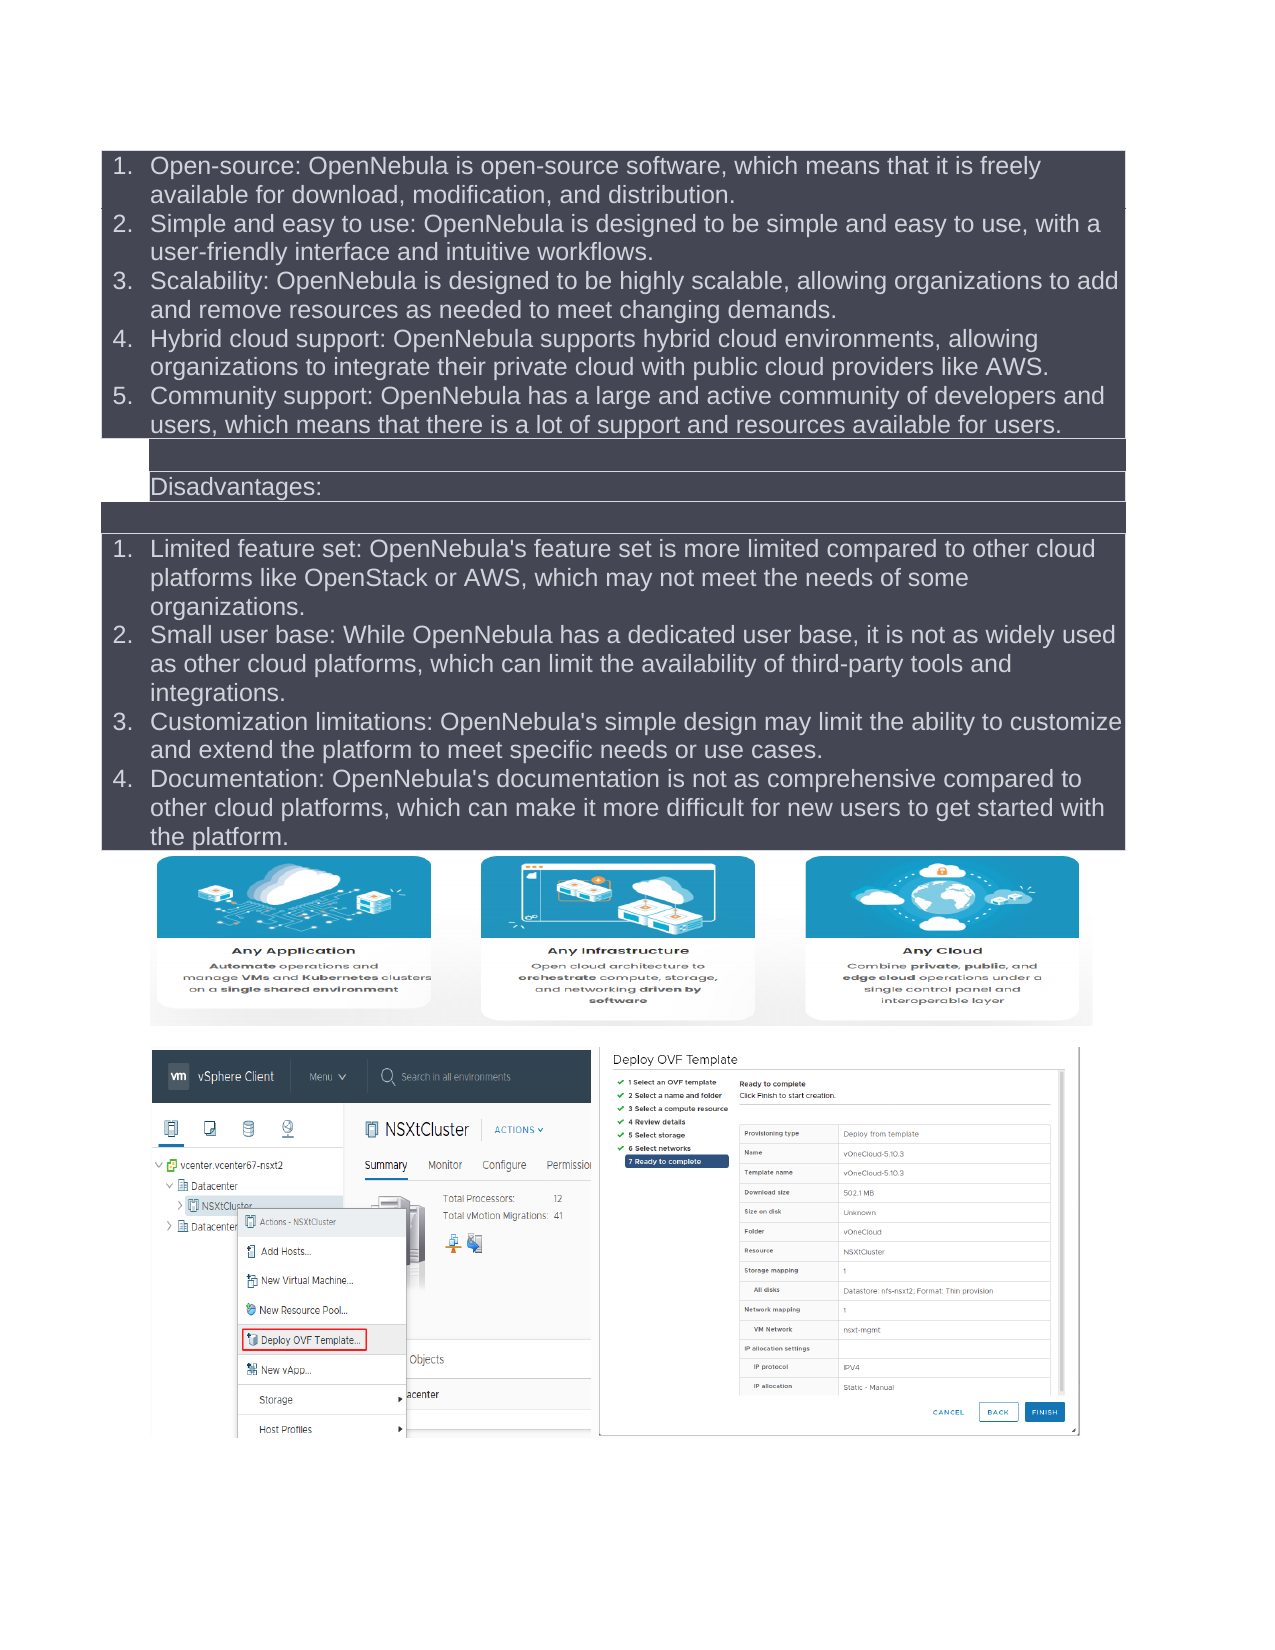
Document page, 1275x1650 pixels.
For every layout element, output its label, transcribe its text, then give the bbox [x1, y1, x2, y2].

list Scalability: OpenNebula is designed to be highly scalable, allowing organizations to add and remove resources as needed to meet changing demands. [102, 266, 1125, 323]
list Small user base: While OpenNebula has a dedicated user base, it is not as widely used as other cloud platforms, which can limit the availability of third-party tools and integrations. [102, 620, 1125, 706]
list Customization limitations: OpenNebula's simple design may limit the ability to customize and extend the platform to meet specific needs or use cases. [102, 706, 1125, 764]
list Documentation: OpenNebula's documentation is not as comprehensive compared to other cloud platforms, which can make it more difficult for new users to get started with the platform. [102, 764, 1125, 850]
list Hybrid cloud support: OpenNebula supports hybrid cloud environments, allowing organizations to integrate their private cloud with public cloud providers like AWS. [102, 323, 1125, 381]
list Limited feature set: OpenNebula's feature set is more limited compared to other cloud platforms like OpenStack or AWS, which may not meet the needs of some organizations. [102, 534, 1125, 620]
picture [150, 1046, 1082, 1438]
list Community support: OpenNebula has a large and active community of developers and users, which means that there is a lot of support and resources available for users. [102, 381, 1125, 438]
list Simple and easy to use: OpenNebula is designed to be simple and easy to use, with a user-friendly interface and intuitive workflows. [102, 208, 1125, 266]
list Open-source: OpenNebula is open-source software, which means that it is freely available for download, modification, and distribution. [102, 151, 1125, 208]
picture [150, 851, 1093, 1026]
text Disadvantages: [150, 472, 1125, 501]
